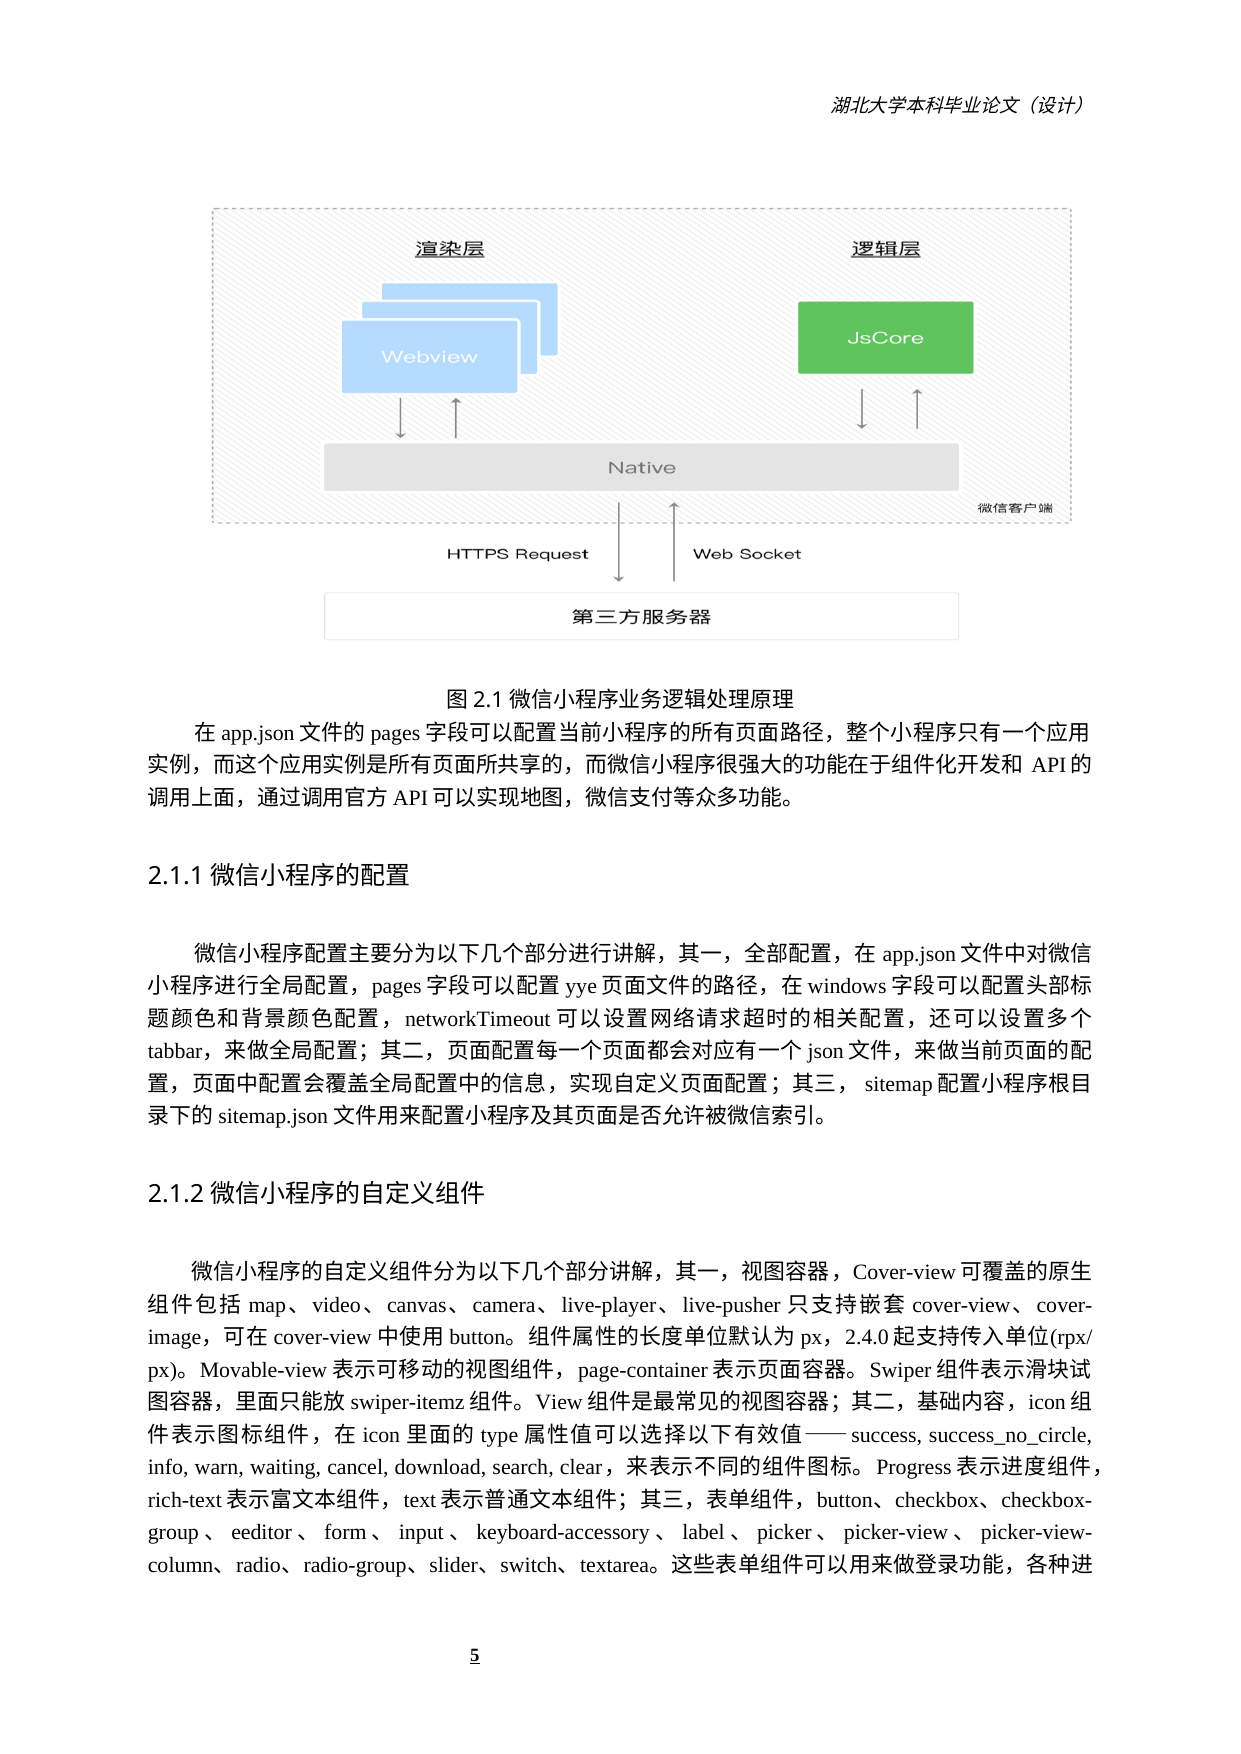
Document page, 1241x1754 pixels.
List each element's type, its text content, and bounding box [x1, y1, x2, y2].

subtitle 2.1.1 微信小程序的配置 [148, 841, 1093, 906]
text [148, 1254, 1093, 1579]
text 微信小程序配置主要分为以下几个部分进行讲解，其一，全部配置，在app.json文件中对微信小程序进行全局配置，pages字段可以配置yye页面文件的路径，在windows字段可以配置头部标题颜色和背景颜色配置，networkTimeout可以设置网络请求超时的相关配置，还可以设置多个tabbar，来做全局配置；其二，页面配置每一个页面都会对应有一个json文件，来做当前页面的配置，页面中配置会覆盖全局配置中的信息，实现自定义页面配置；其三， sitemap配置小程序根目录下的 sitemap.json 文件用来配置小程序及其页面是否允许被微信索引。 [148, 935, 1093, 1130]
text 在app.json文件的pages字段可以配置当前小程序的所有页面路径，整个小程序只有一个应用实例，而这个应用实例是所有页面所共享的，而微信小程序很强大的功能在于组件化开发和API的调用上面，通过调用官方API可以实现地图，微信支付等众多功能。 [148, 714, 1093, 812]
subtitle 2.1.2 微信小程序的自定义组件 [148, 1159, 1093, 1224]
picture [147, 172, 1135, 672]
text 图2.1 微信小程序业务逻辑处理原理 [148, 682, 1093, 714]
